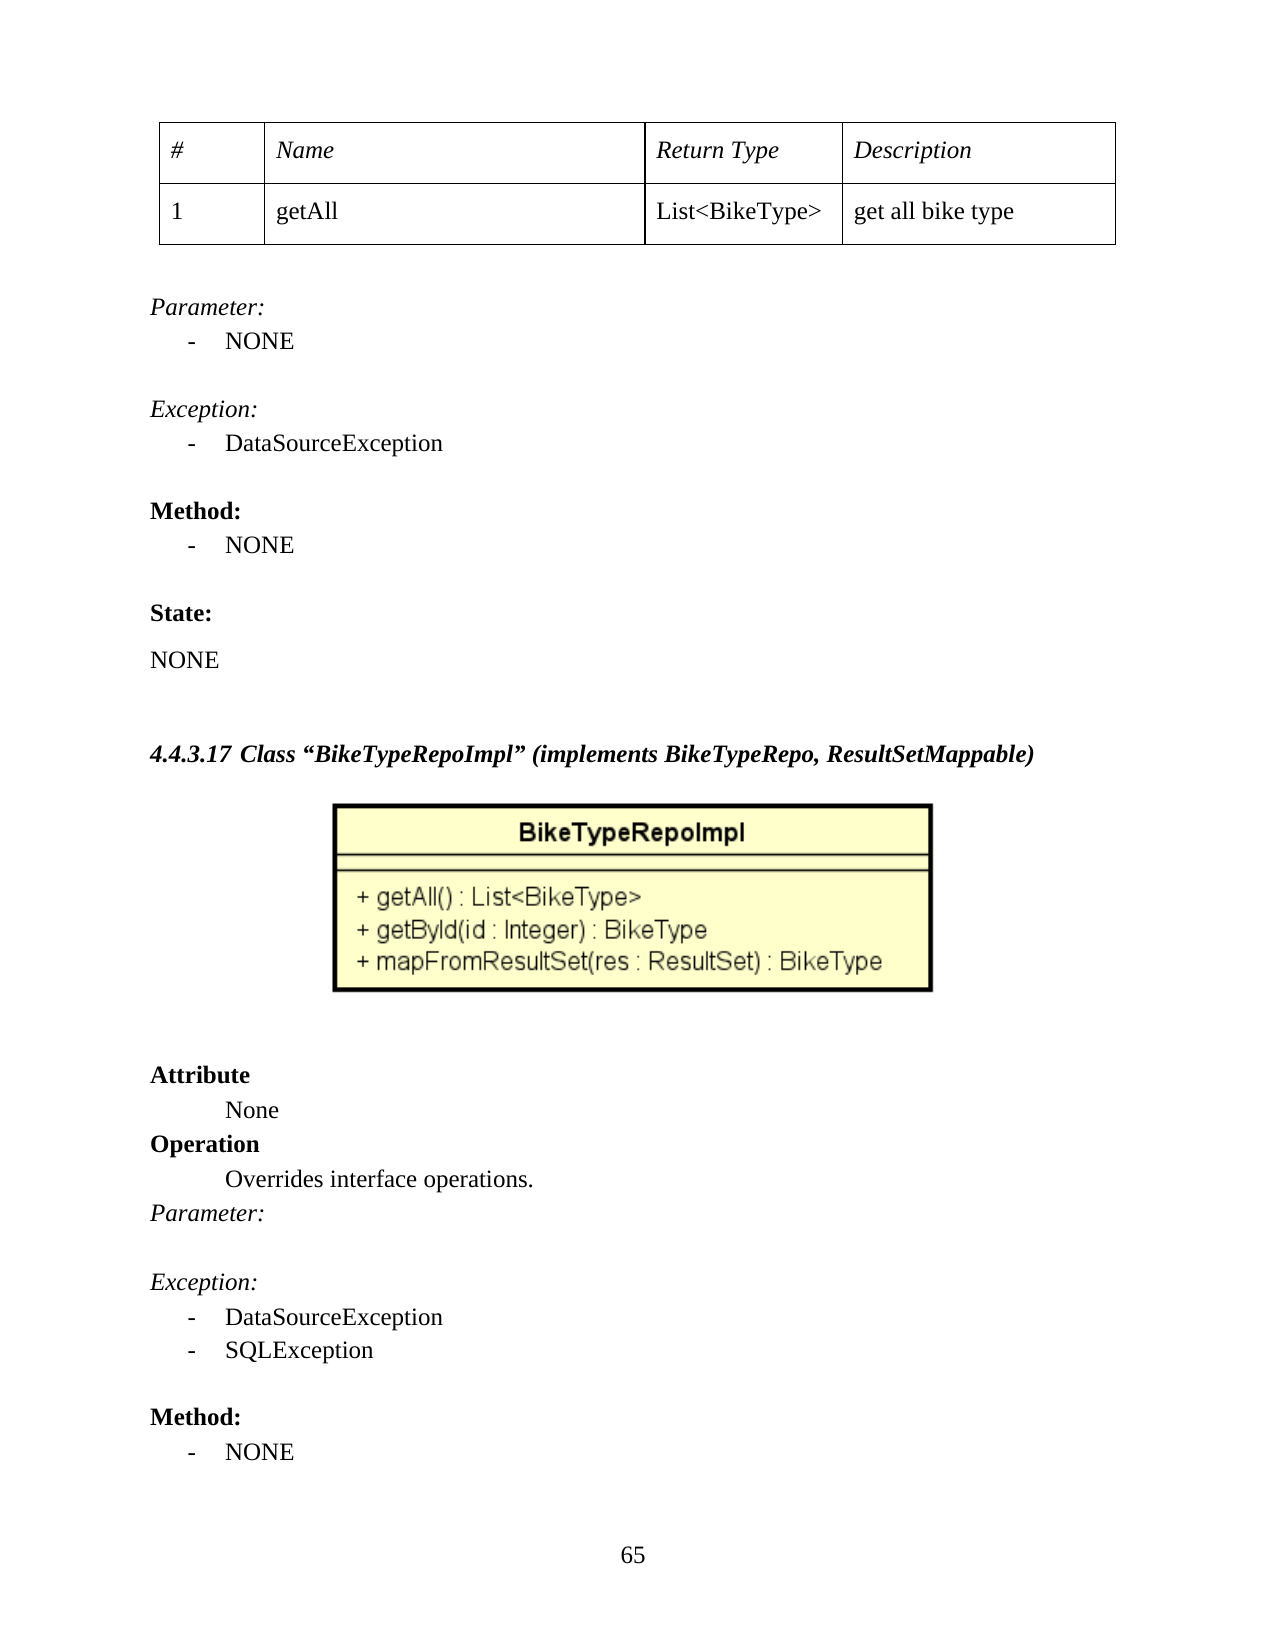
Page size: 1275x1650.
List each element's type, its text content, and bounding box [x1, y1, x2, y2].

list SQLException [187, 1335, 1116, 1363]
text NONE [150, 645, 1116, 673]
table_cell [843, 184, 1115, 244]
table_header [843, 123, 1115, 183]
subtitle Class “BikeTypeRepoImpl” (implements BikeTypeRepo, ResultSetMappable) [150, 739, 1116, 767]
list State: [150, 598, 1116, 627]
list None [150, 1095, 1116, 1123]
list NONE [187, 530, 1116, 559]
list Parameter: [150, 1198, 1116, 1227]
list NONE [187, 1437, 1116, 1465]
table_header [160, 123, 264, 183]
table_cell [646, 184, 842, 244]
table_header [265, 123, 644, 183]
list Method: [150, 1402, 1116, 1431]
list Exception: [150, 1267, 1116, 1296]
list Attribute [150, 1060, 1116, 1089]
list DataSourceException [187, 428, 1116, 457]
list NONE [187, 326, 1116, 355]
list Overrides interface operations. [150, 1164, 1116, 1192]
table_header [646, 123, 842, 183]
list Operation [150, 1129, 1116, 1158]
list Method: [150, 496, 1116, 524]
picture [314, 785, 952, 1008]
list Exception: [150, 394, 1116, 423]
list Parameter: [150, 292, 1116, 321]
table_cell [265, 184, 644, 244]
list DataSourceException [187, 1302, 1116, 1330]
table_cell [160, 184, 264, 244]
